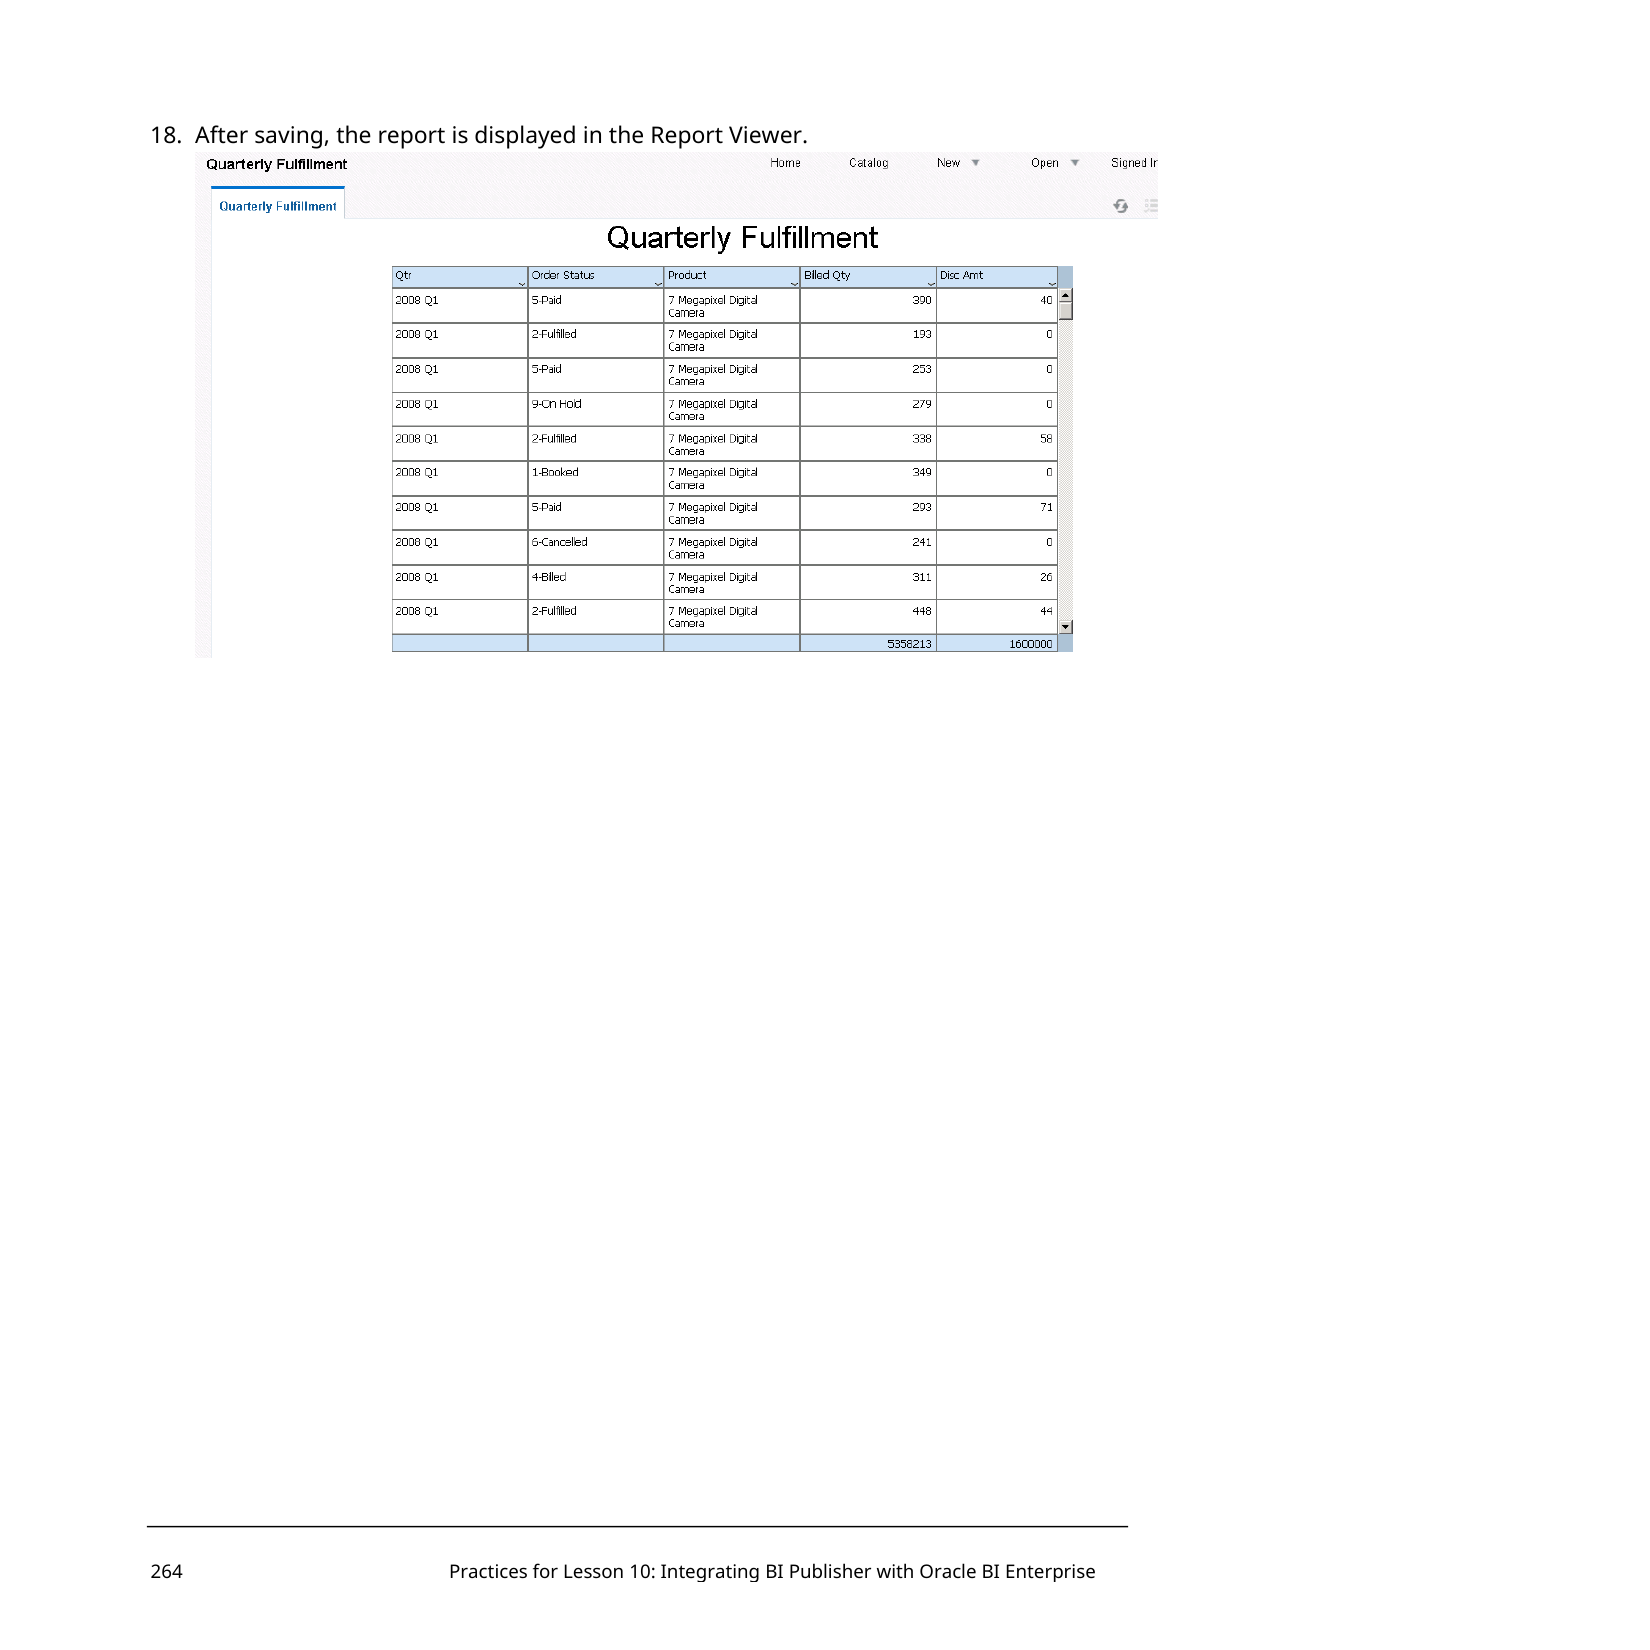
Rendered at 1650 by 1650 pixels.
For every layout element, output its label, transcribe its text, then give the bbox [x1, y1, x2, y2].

list After saving, the report is displayed in the Report Viewer. [150, 119, 1414, 150]
picture [195, 152, 1158, 658]
